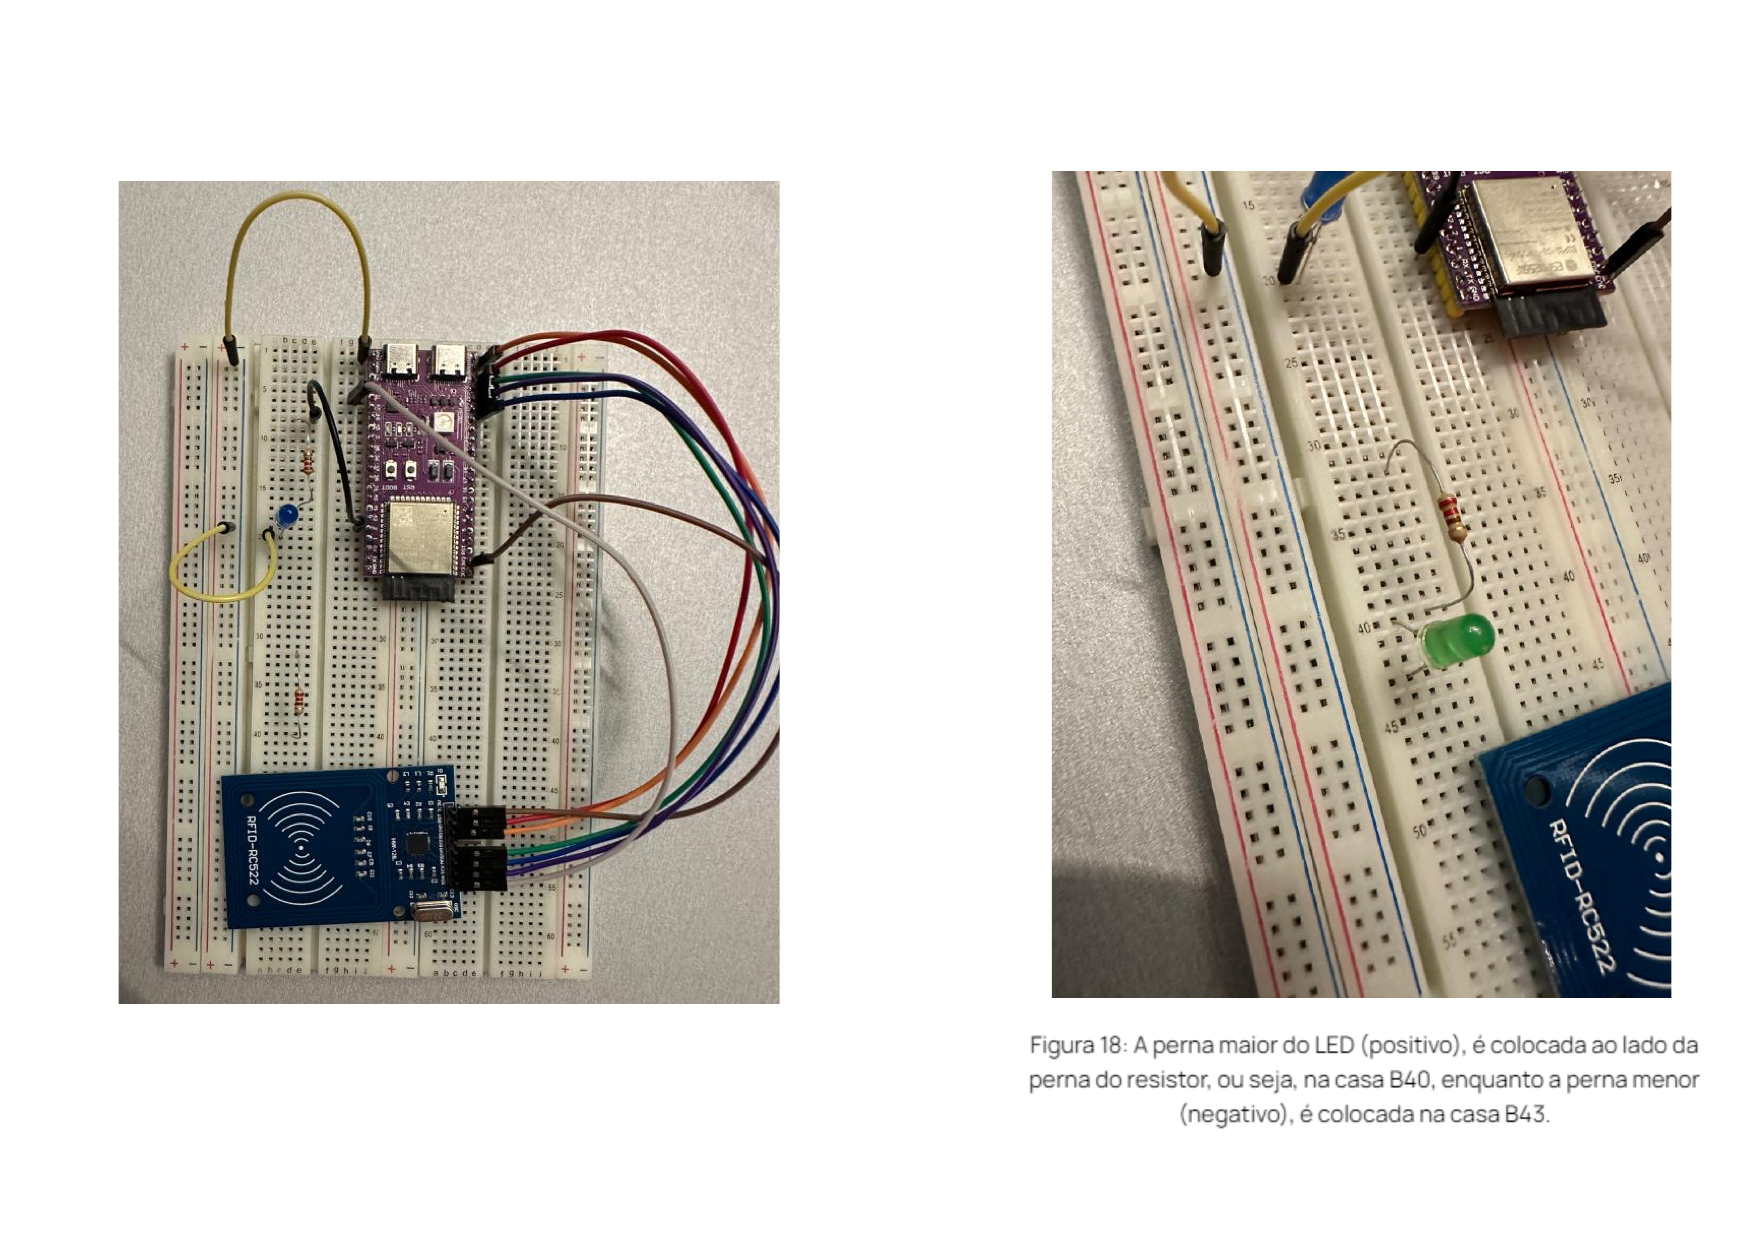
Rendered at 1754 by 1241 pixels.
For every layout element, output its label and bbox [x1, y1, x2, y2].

picture [1012, 1025, 1710, 1138]
picture [1051, 171, 1672, 998]
picture [118, 181, 780, 1004]
